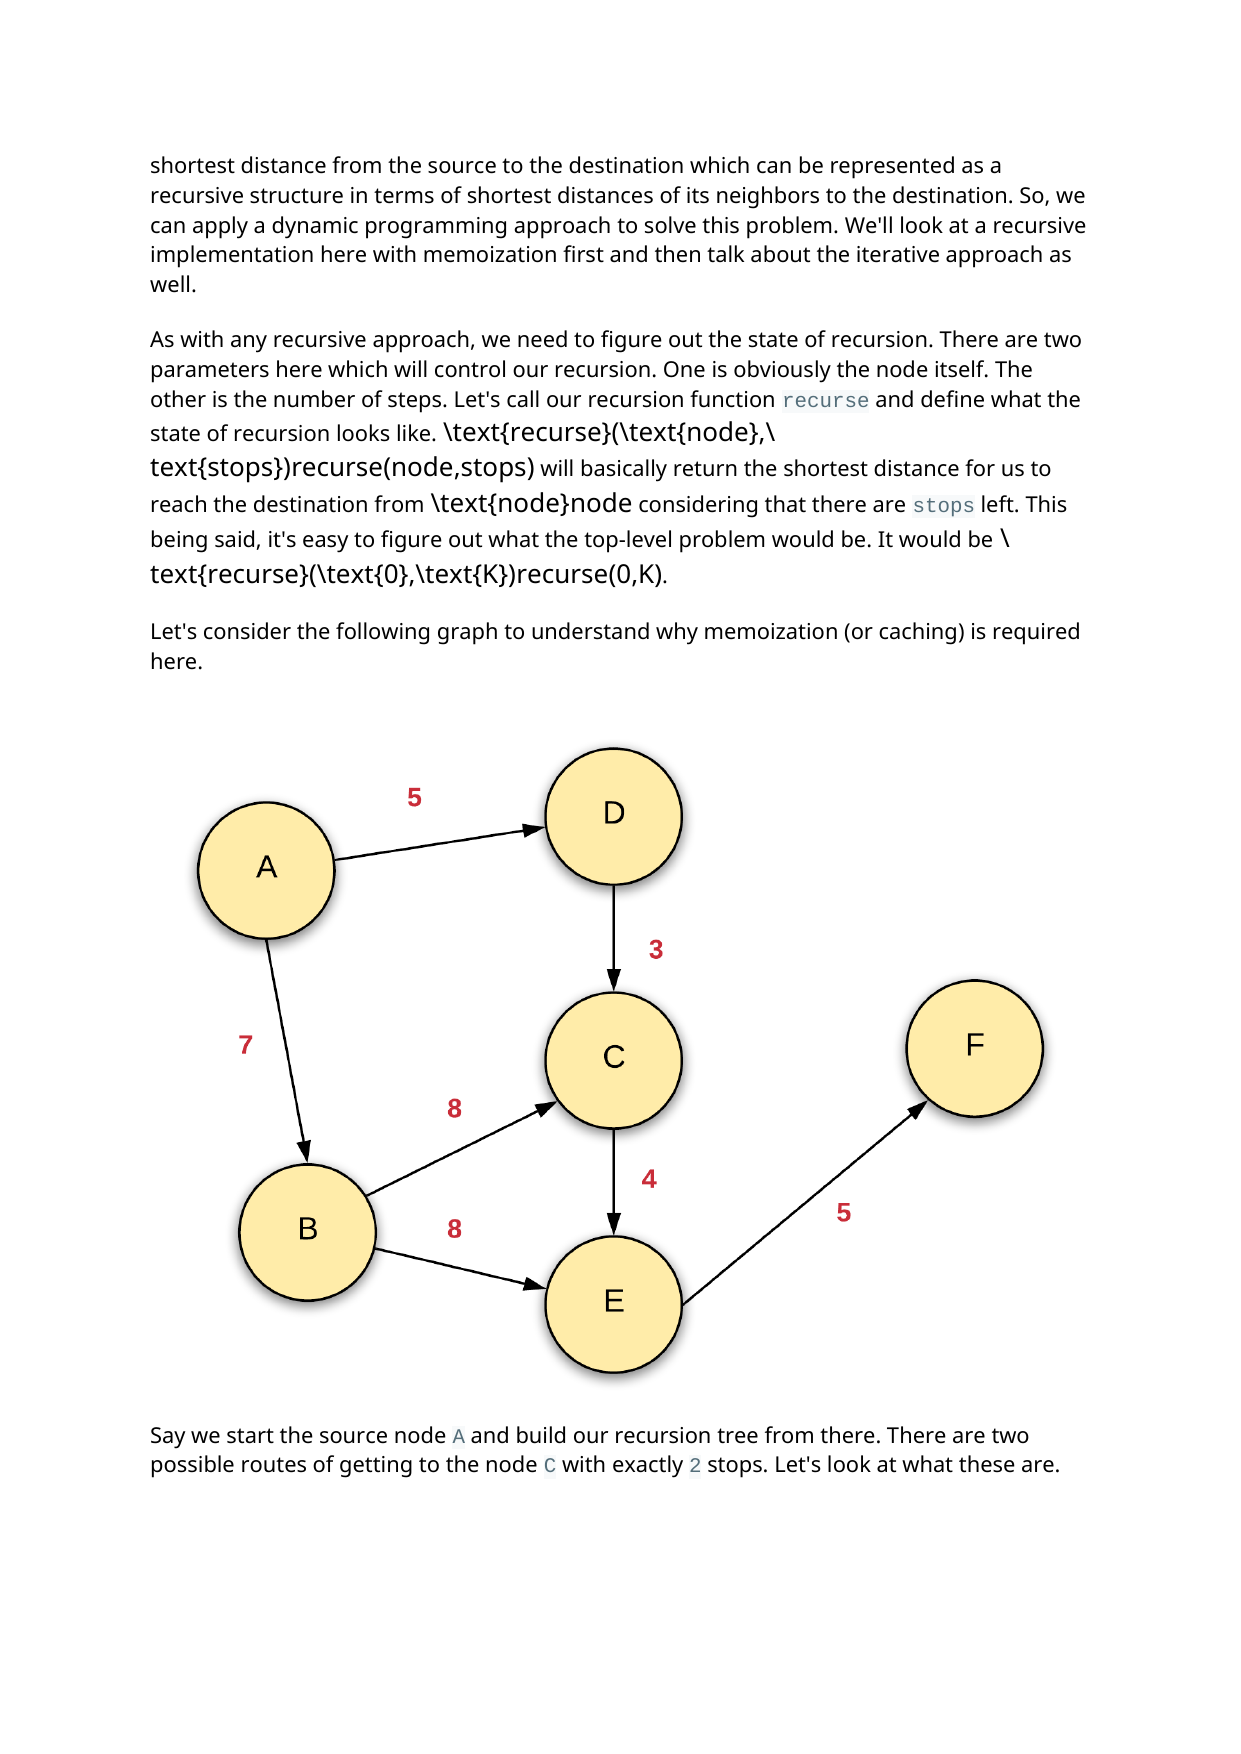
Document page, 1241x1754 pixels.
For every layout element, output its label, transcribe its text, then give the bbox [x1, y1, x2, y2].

text Let's consider the following graph to understand why memoization (or caching) is required here. [150, 616, 1090, 676]
picture [150, 700, 1091, 1420]
text As with any recursive approach, we need to figure out the state of recursion. There are two parameters here which will control our recursion. One is obviously the node itself. The other is the number of steps. Let's call our recursion function recurse and define what the state of recursion looks like. \text{recurse}(\text{node},\text{stops})recurse(node,stops) will basically return the shortest distance for us to reach the destination from \text{node}node considering that there are stops left. This being said, it's easy to figure out what the top-level problem would be. It would be \text{recurse}(\text{0},\text{K})recurse(0,K). [150, 324, 1090, 591]
text Say we start the source node A and build our recursion tree from there. There are two possible routes of getting to the node C with exactly 2 stops. Let's look at what these are. [150, 1420, 1090, 1479]
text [150, 150, 1090, 299]
